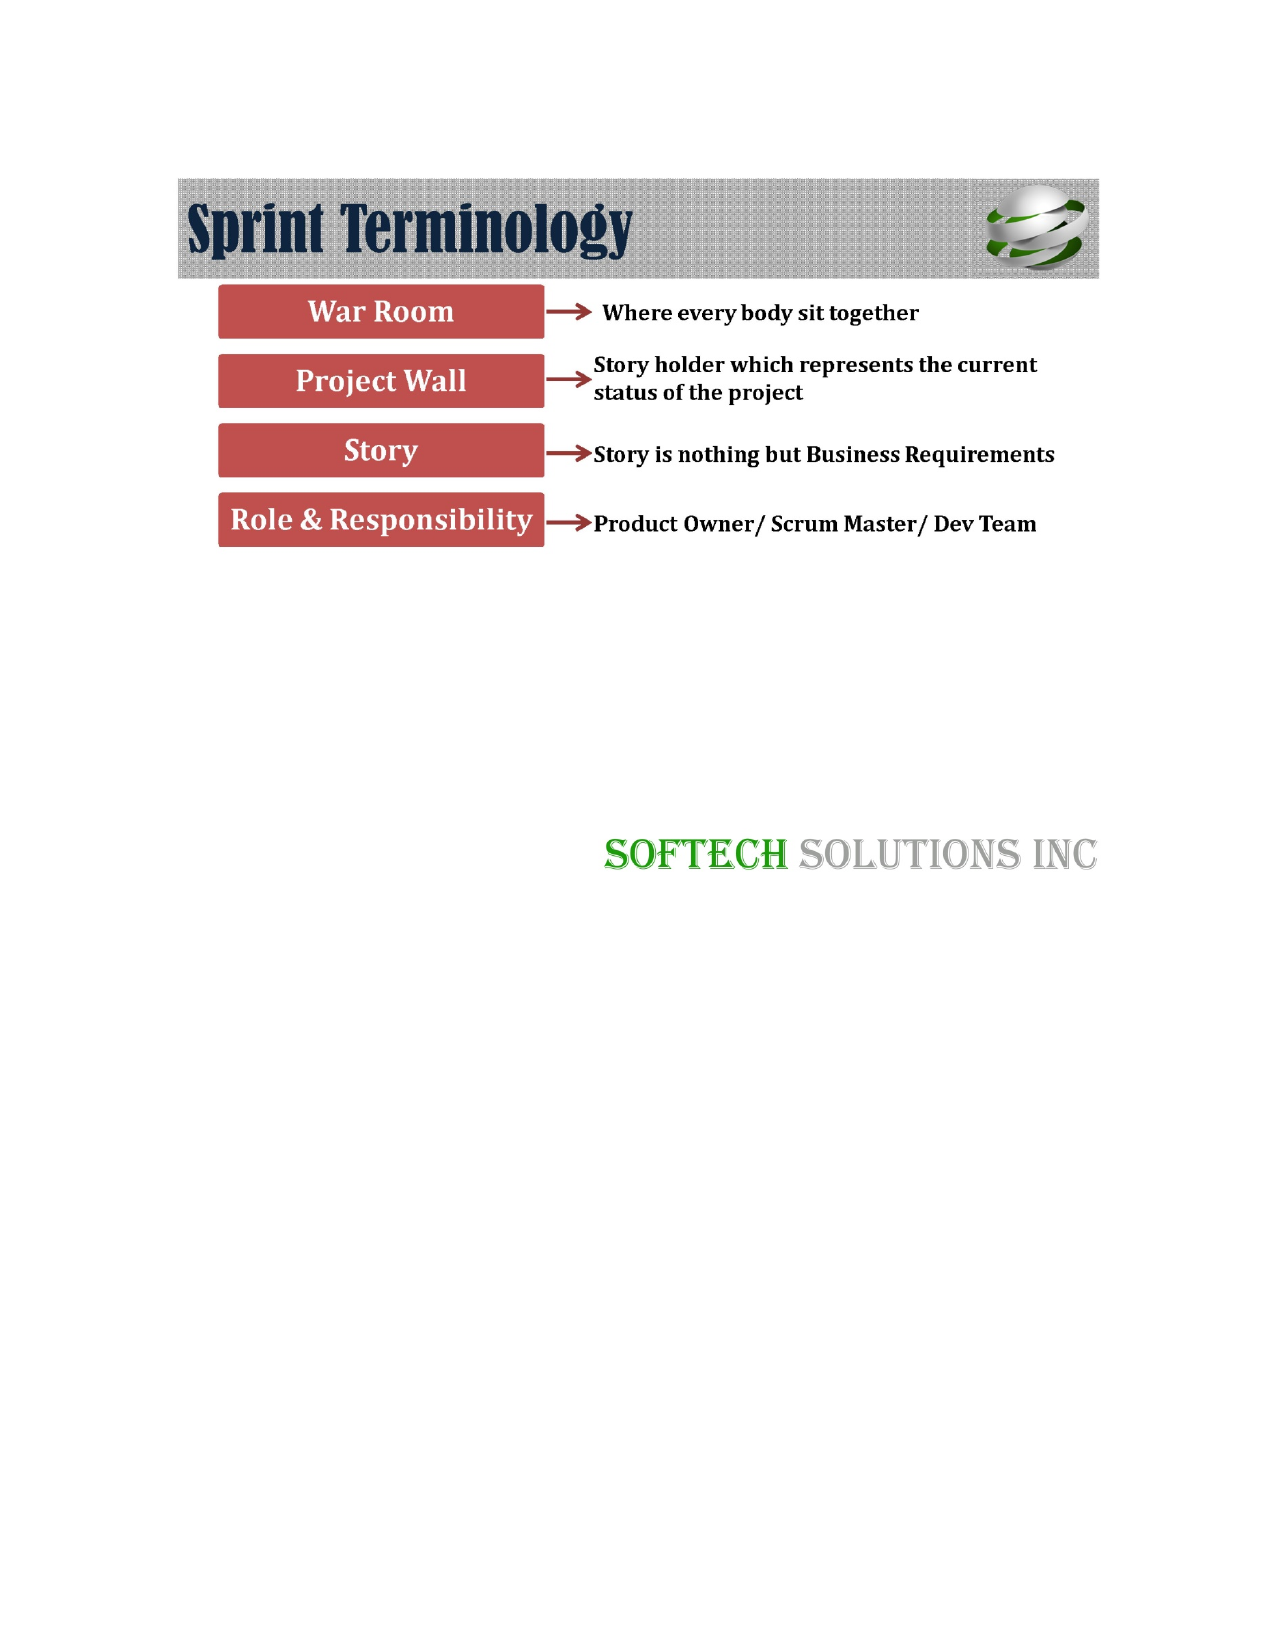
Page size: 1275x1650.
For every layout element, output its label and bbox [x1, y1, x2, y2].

picture [150, 150, 1125, 904]
